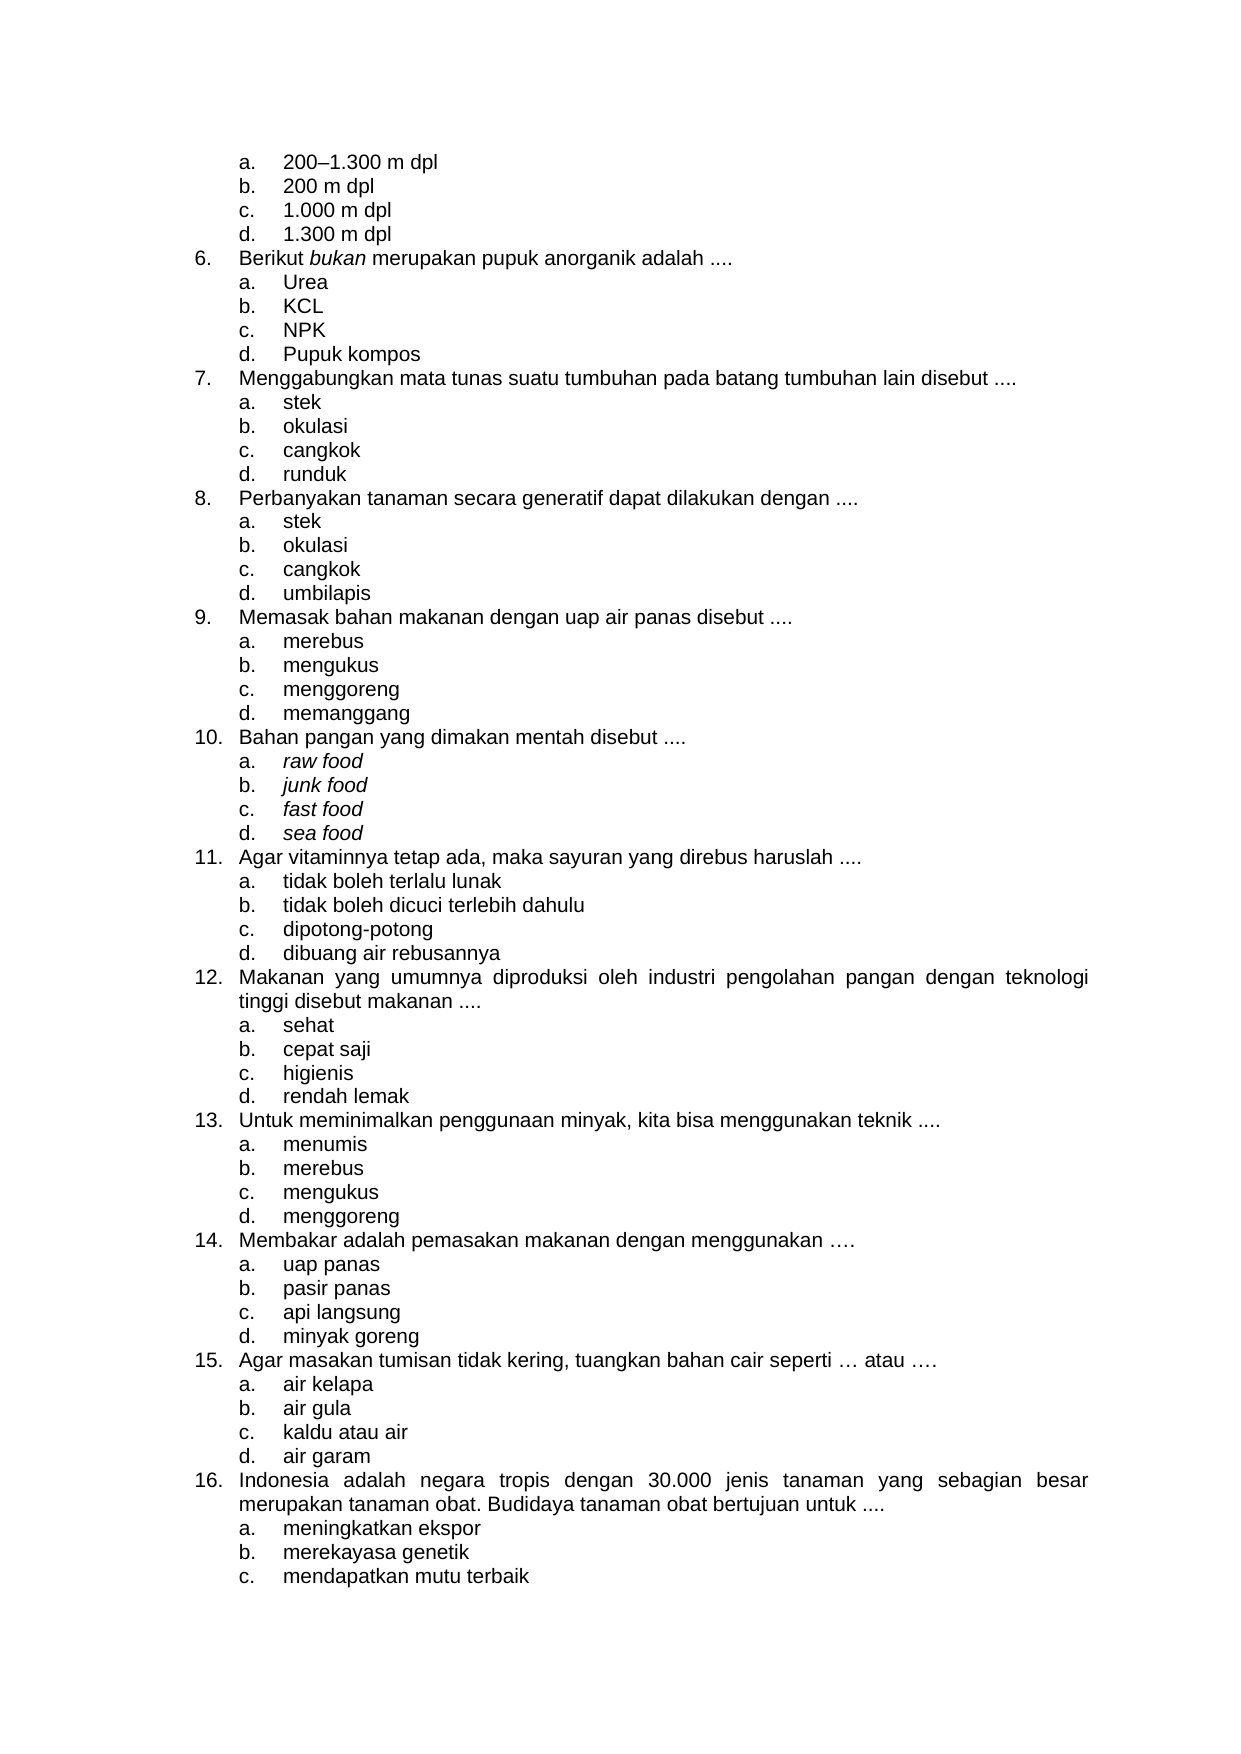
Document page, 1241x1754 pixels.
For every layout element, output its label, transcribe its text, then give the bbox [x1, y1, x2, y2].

text a. uap panas [194, 1252, 1090, 1276]
text 15. Agar masakan tumisan tidak kering, tuangkan bahan cair seperti … atau …. [194, 1348, 1090, 1372]
text a. menumis [239, 1132, 1090, 1156]
text a. Urea [239, 270, 1090, 294]
text 14. Membakar adalah pemasakan makanan dengan menggunakan …. [194, 1228, 1090, 1252]
text c. api langsung [194, 1300, 1090, 1324]
text a. 200–1.300 m dpl [239, 150, 1090, 174]
text 12. makanan yang umumnya diproduksi oleh industri pengolahan pangan dengan teknologi tinggi disebut makanan .... [194, 964, 1090, 1012]
text b. junk food [239, 773, 1090, 797]
text 8. Perbanyakan tanaman secara generatif dapat dilakukan dengan .... [194, 485, 1090, 509]
text b. KCL [239, 294, 1090, 318]
text 11. Agar vitaminnya tetap ada, maka sayuran yang direbus haruslah .... [194, 845, 1090, 869]
text d. menggoreng [239, 1204, 1090, 1228]
text b. pasir panas [194, 1276, 1090, 1300]
text b. okulasi [239, 533, 1090, 557]
text 16. Indonesia adalah negara tropis dengan 30.000 jenis tanaman yang sebagian besar merupakan tanaman obat. Budidaya tanaman obat bertujuan untuk .... [194, 1468, 1090, 1516]
text c. cangkok [239, 437, 1090, 461]
text b. merebus [239, 1156, 1090, 1180]
text a. meningkatkan ekspor [194, 1516, 1090, 1539]
text c. 1.000 m dpl [239, 198, 1090, 222]
text d. umbilapis [239, 581, 1090, 605]
text c. menggoreng [239, 677, 1090, 701]
text d. dibuang air rebusannya [239, 941, 1090, 964]
text c. fast food [239, 797, 1090, 821]
text c. higienis [239, 1060, 1090, 1084]
text b. air gula [194, 1396, 1090, 1420]
text d. air garam [194, 1444, 1090, 1468]
text b. merekayasa genetik [194, 1539, 1090, 1563]
text 13. Untuk meminimalkan penggunaan minyak, kita bisa menggunakan teknik .... [194, 1108, 1090, 1132]
text c. cangkok [239, 557, 1090, 581]
text d. memanggang [239, 701, 1090, 725]
text 7. menggabungkan mata tunas suatu tumbuhan pada batang tumbuhan lain disebut .... [194, 366, 1090, 389]
text c. dipotong-potong [239, 917, 1090, 941]
text b. mengukus [239, 653, 1090, 677]
text b. tidak boleh dicuci terlebih dahulu [239, 893, 1090, 917]
text a. air kelapa [194, 1372, 1090, 1396]
text a. merebus [239, 629, 1090, 653]
text b. 200 m dpl [239, 174, 1090, 198]
text d. 1.300 m dpl [239, 222, 1090, 246]
text 10. Bahan pangan yang dimakan mentah disebut .... [194, 725, 1090, 749]
text 6. Berikut bukan merupakan pupuk anorganik adalah .... [194, 246, 1090, 270]
text b. cepat saji [239, 1036, 1090, 1060]
text a. stek [239, 509, 1090, 533]
text 9. Memasak bahan makanan dengan uap air panas disebut .... [194, 605, 1090, 629]
text a. tidak boleh terlalu lunak [239, 869, 1090, 893]
text d. runduk [239, 461, 1090, 485]
text c. NPK [239, 318, 1090, 342]
text c. kaldu atau air [194, 1420, 1090, 1444]
text a. stek [239, 389, 1090, 413]
text d. rendah lemak [239, 1084, 1090, 1108]
text d. minyak goreng [194, 1324, 1090, 1348]
text d. sea food [239, 821, 1090, 845]
text b. okulasi [239, 413, 1090, 437]
text d. pupuk kompos [239, 342, 1090, 366]
text c. mengukus [239, 1180, 1090, 1204]
text c. mendapatkan mutu terbaik [194, 1563, 1090, 1587]
text a. sehat [239, 1012, 1090, 1036]
text a. raw food [239, 749, 1090, 773]
